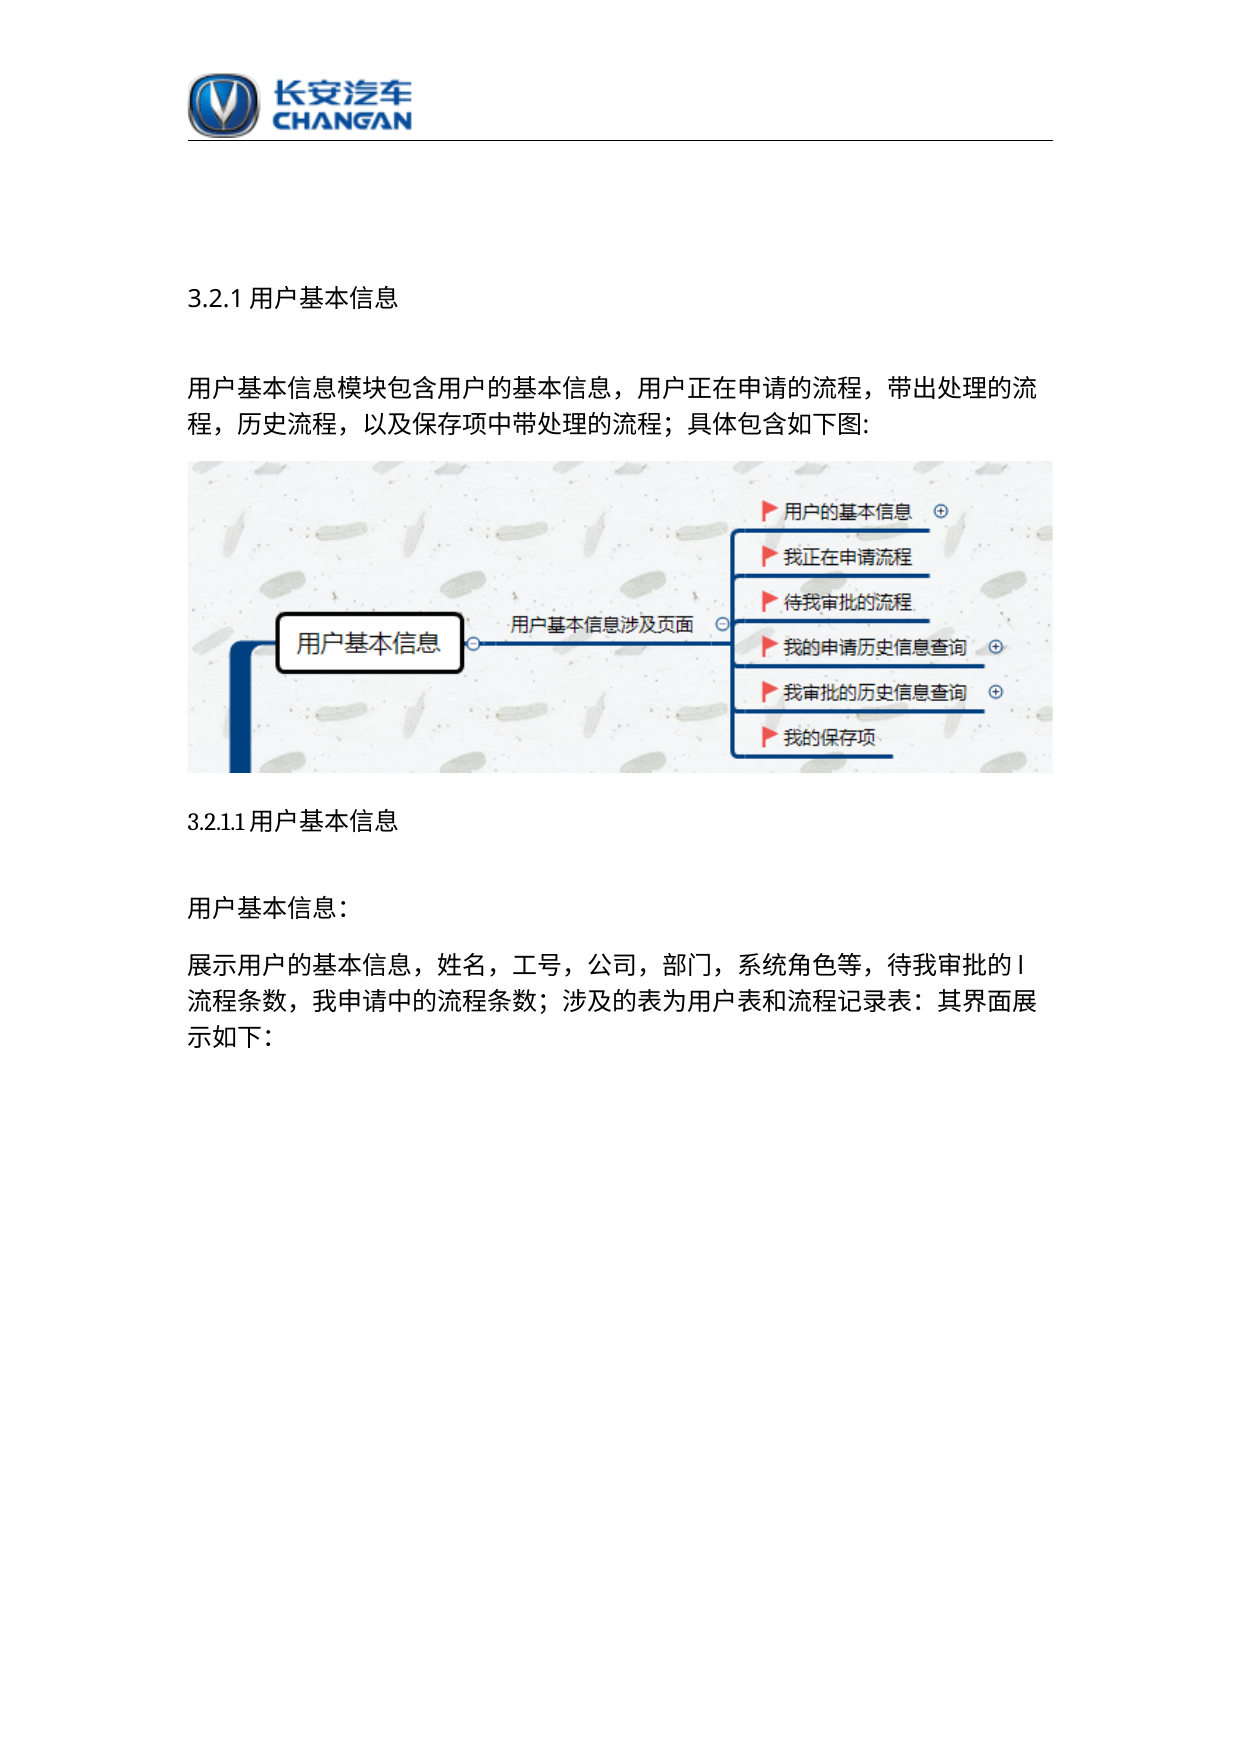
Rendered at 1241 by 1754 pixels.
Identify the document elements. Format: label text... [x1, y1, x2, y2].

subtitle 3.2.1.1用户基本信息 [187, 802, 1053, 838]
text 用户基本信息模块包含用户的基本信息，用户正在申请的流程，带出处理的流程，历史流程，以及保存项中带处理的流程；具体包含如下图: [187, 368, 1053, 441]
picture [187, 461, 1053, 773]
subtitle 3.2.1用户基本信息 [187, 278, 1053, 314]
text 用户基本信息： [187, 888, 1053, 924]
picture [187, 73, 432, 138]
text 展示用户的基本信息，姓名，工号，公司，部门，系统角色等，待我审批的l流程条数，我申请中的流程条数；涉及的表为用户表和流程记录表：其界面展示如下： [187, 945, 1053, 1054]
